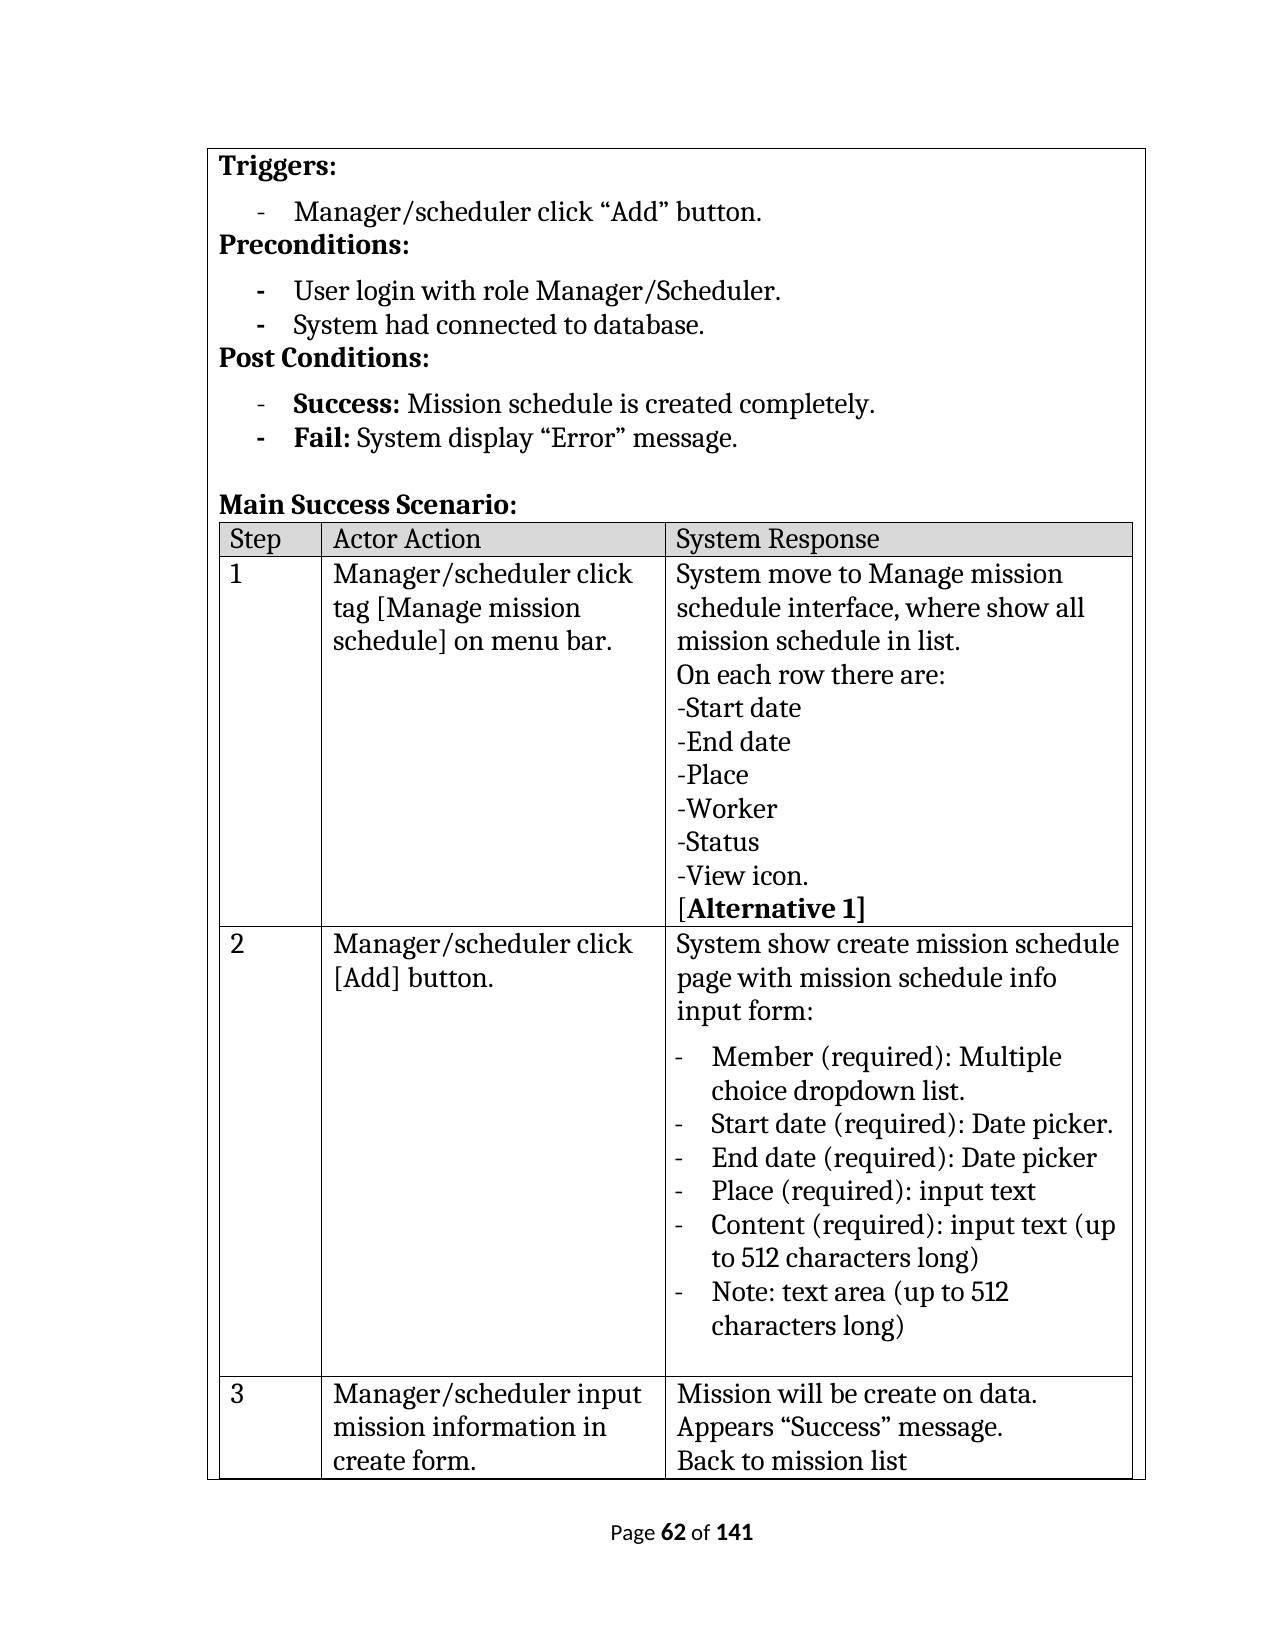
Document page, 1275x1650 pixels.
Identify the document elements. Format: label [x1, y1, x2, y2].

table_cell [208, 149, 1145, 1478]
